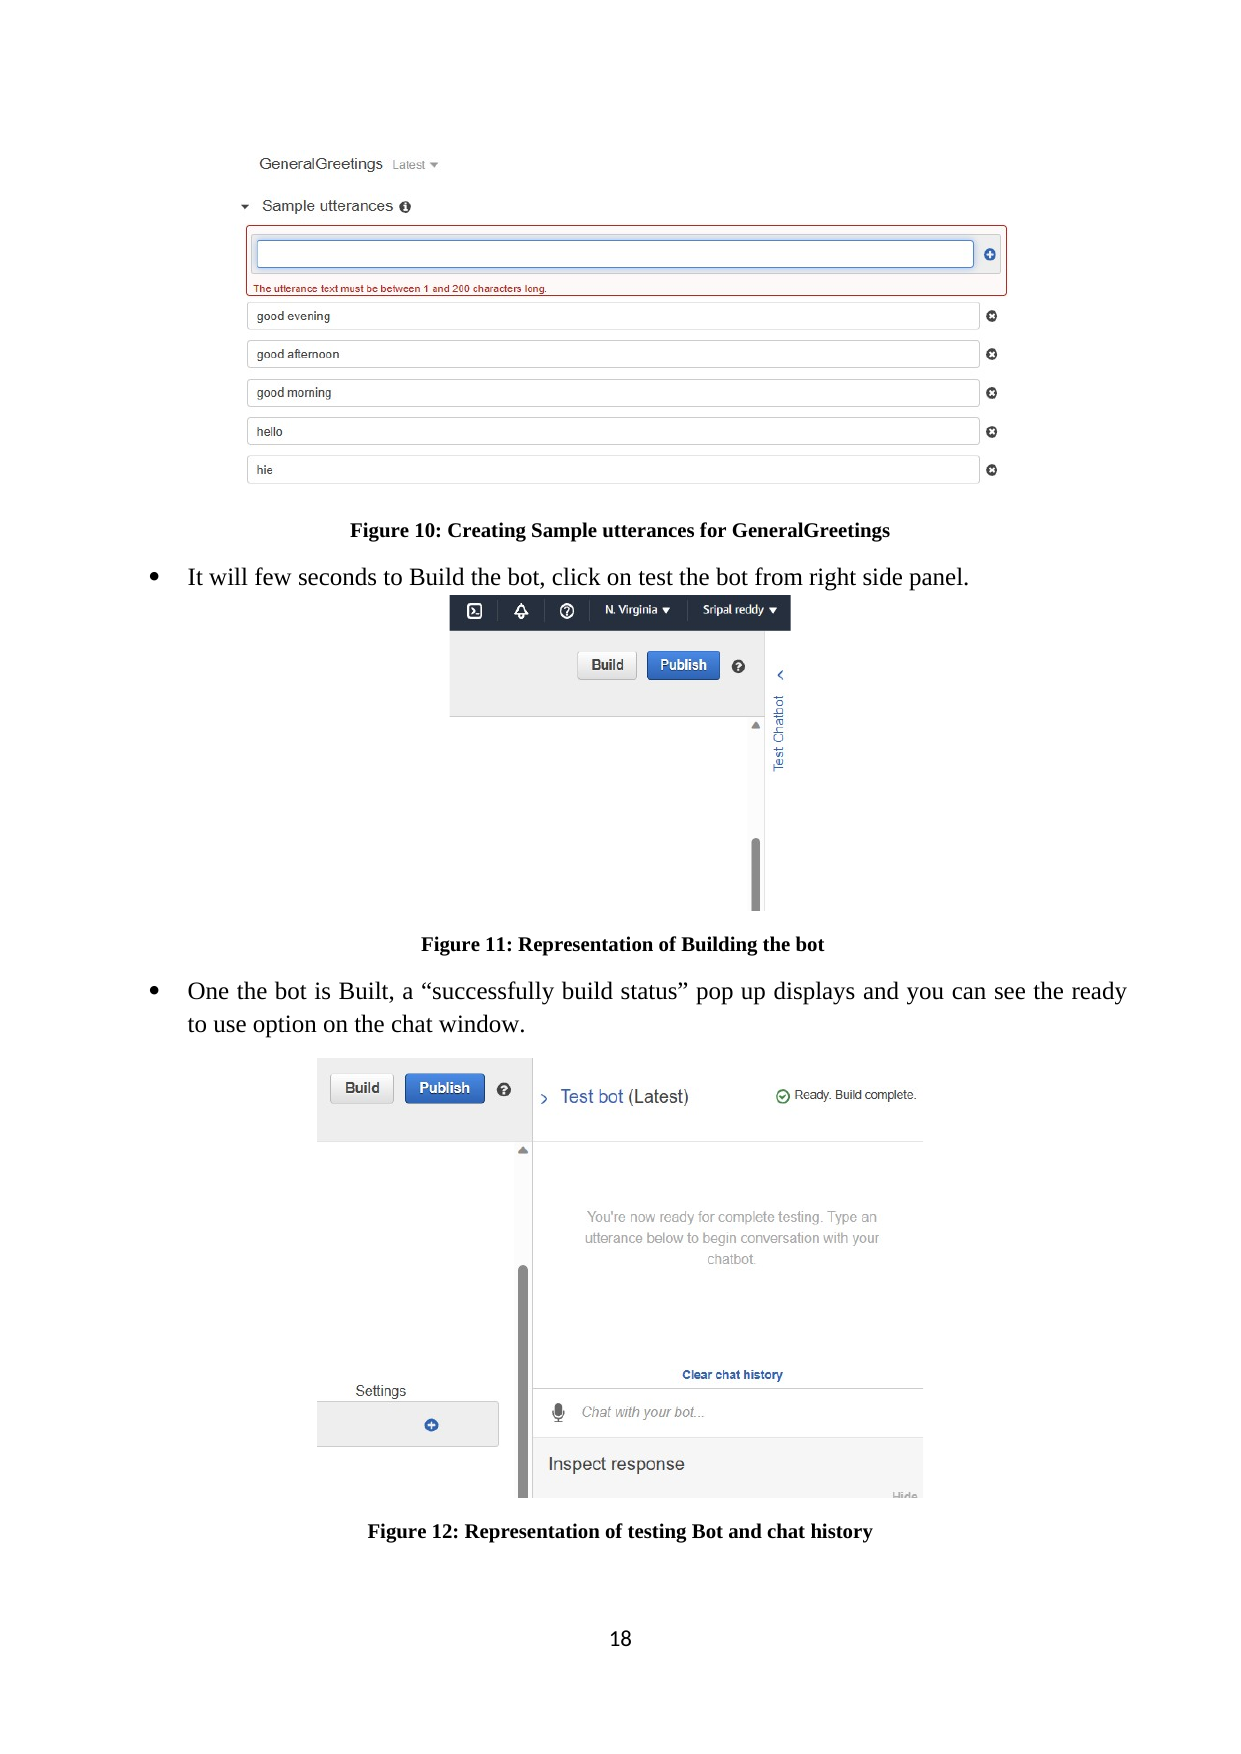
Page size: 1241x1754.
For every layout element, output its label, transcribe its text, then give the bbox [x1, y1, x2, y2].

list One the bot is Built, a “successfully build status” pop up displays and you can see the ready to use option on the chat window. [150, 976, 1128, 1037]
text Figure 12: Representation of testing Bot and chat history [112, 1519, 1128, 1543]
picture [217, 150, 1023, 497]
text Figure 11: Representation of Building the bot [112, 931, 1128, 956]
text Figure 10: Creating Sample utterances for GeneralGreetings [112, 518, 1128, 542]
list It will few seconds to Build the bot, click on test the bot from right side panel. [150, 562, 1128, 591]
picture [449, 595, 791, 911]
picture [317, 1058, 924, 1498]
